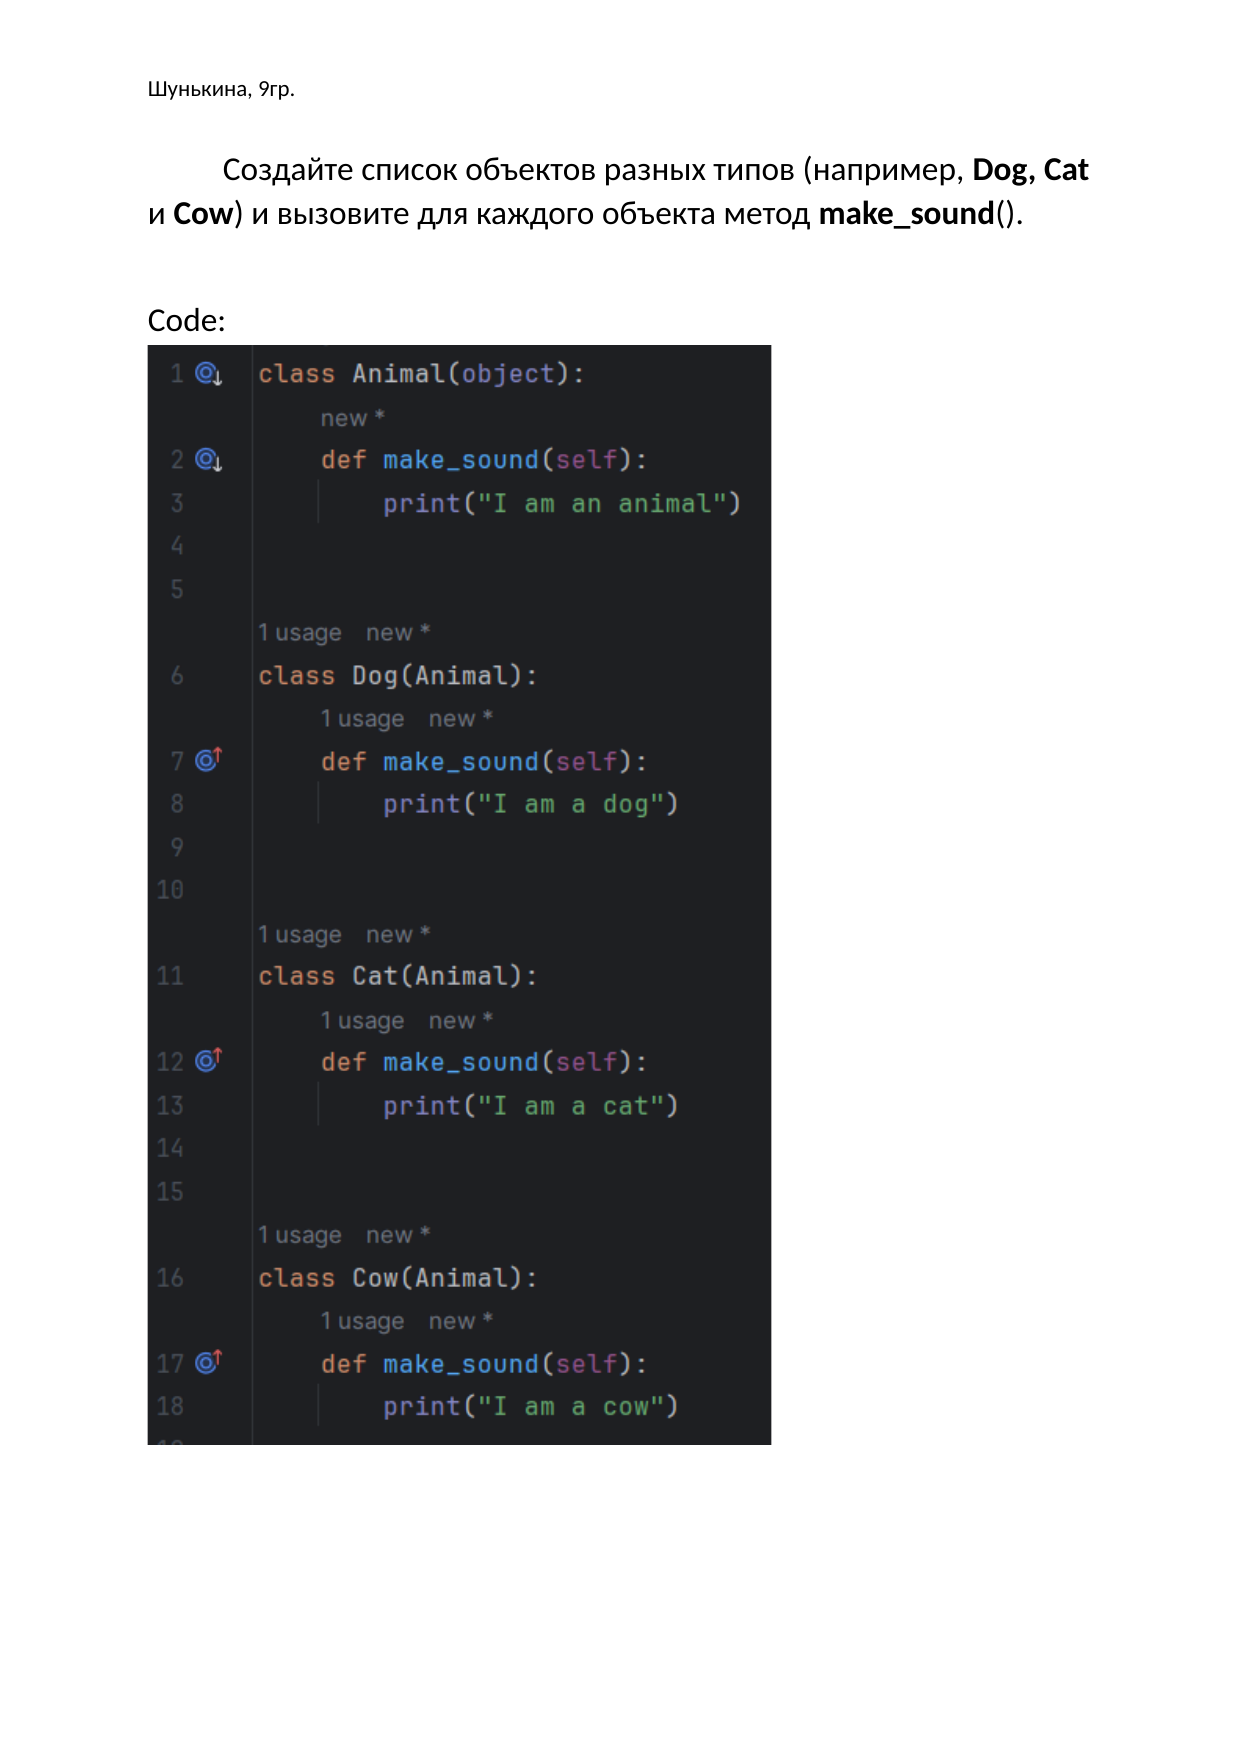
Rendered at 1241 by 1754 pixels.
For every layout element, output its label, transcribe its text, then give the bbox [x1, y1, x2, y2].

picture [147, 345, 772, 1445]
text Code: [148, 299, 1092, 340]
text Создайте список объектов разных типов (например, Dog, Cat и Cow) и вызовите для каждого объекта метод make_sound(). [148, 148, 1092, 232]
